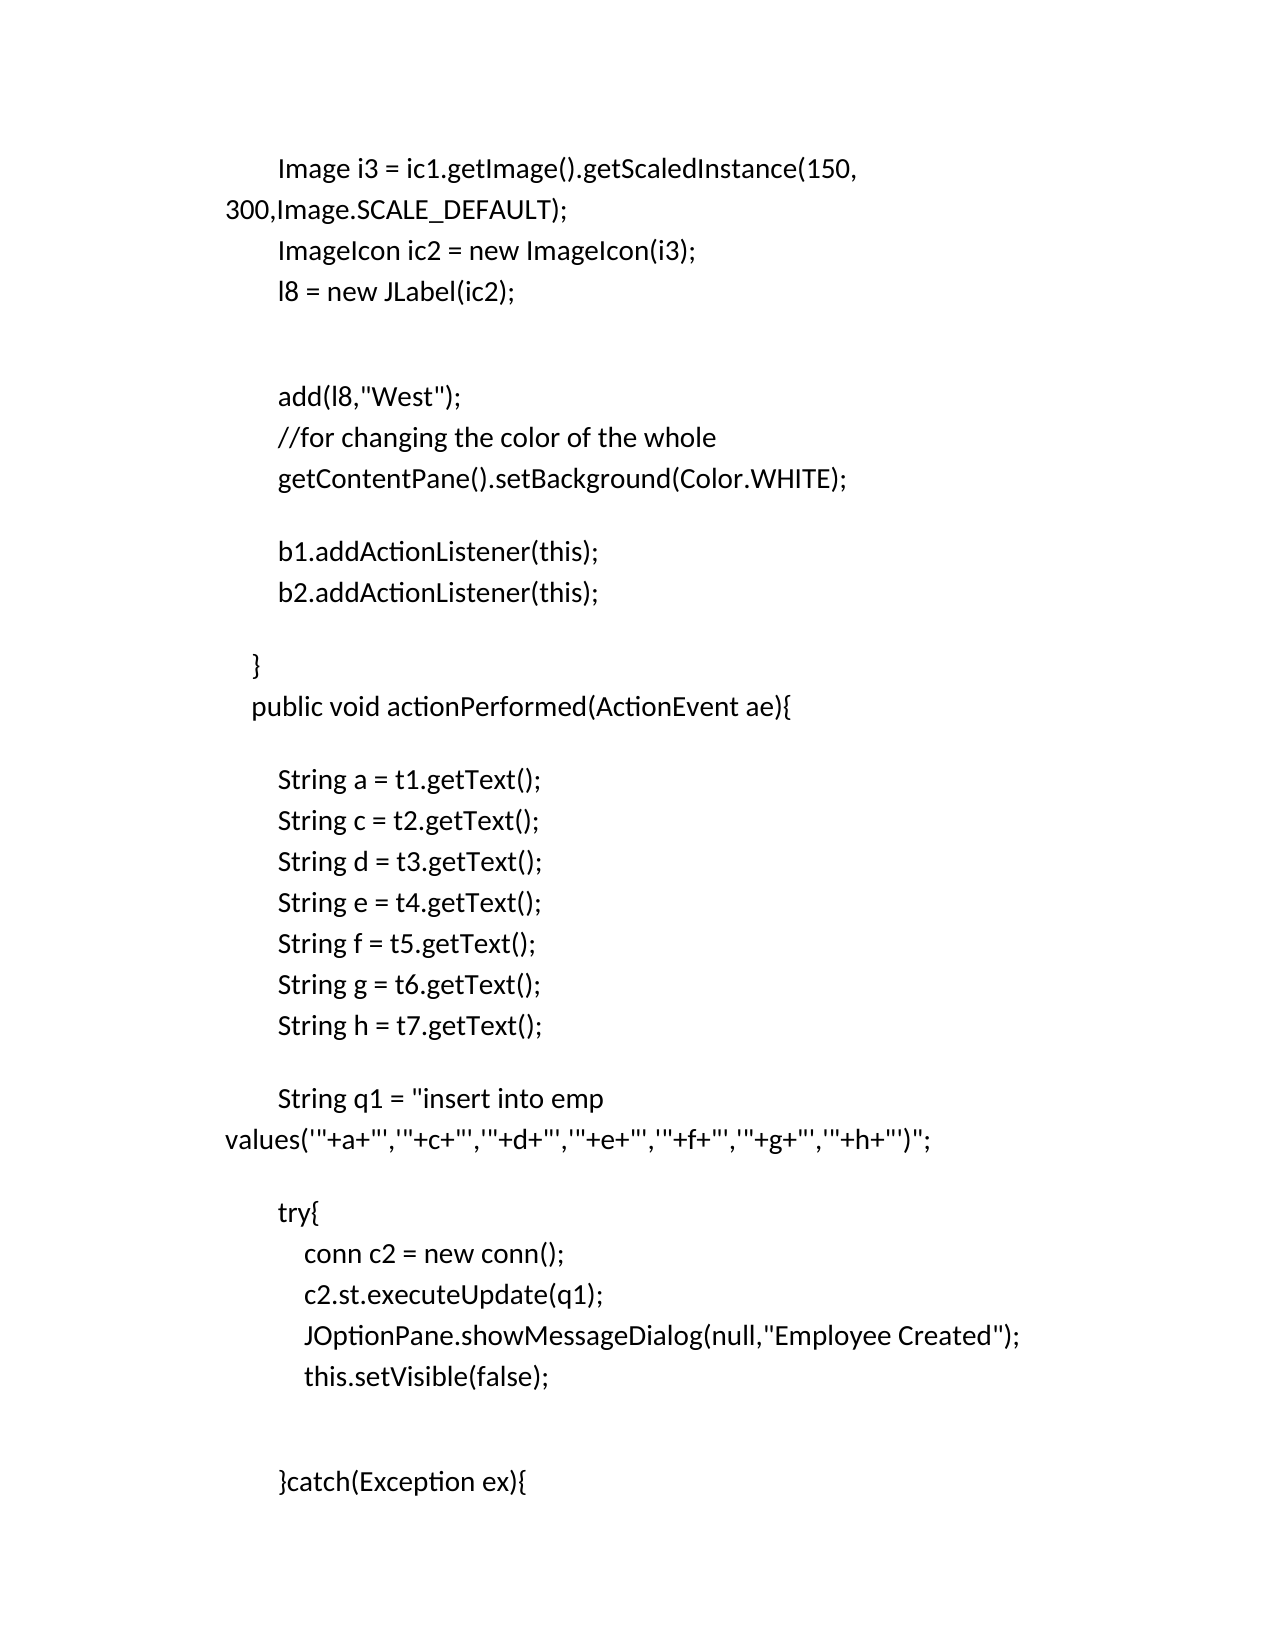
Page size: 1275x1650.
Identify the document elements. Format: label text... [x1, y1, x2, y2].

text public void actionPerformed(ActionEvent ae){ [225, 688, 1125, 724]
text String c = t2.getText(); [225, 802, 1125, 838]
text b2.addActionListener(this); [225, 574, 1125, 610]
text l8 = new JLabel(ic2); [225, 273, 1125, 308]
text c2.st.executeUpdate(q1); [225, 1276, 1125, 1312]
text String h = t7.getText(); [225, 1007, 1125, 1042]
text //for changing the color of the whole [225, 419, 1125, 455]
text add(l8,"West"); [225, 378, 1125, 414]
text String a = t1.getText(); [225, 761, 1125, 797]
text String e = t4.getText(); [225, 884, 1125, 920]
text String f = t5.getText(); [225, 925, 1125, 961]
text }catch(Exception ex){ [225, 1463, 1125, 1499]
text getContentPane().setBackground(Color.WHITE); [225, 460, 1125, 496]
text Image i3 = ic1.getImage().getScaledInstance(150, 300,Image.SCALE_DEFAULT); [225, 150, 1125, 227]
text String g = t6.getText(); [225, 966, 1125, 1002]
text String q1 = "insert into emp values('"+a+"','"+c+"','"+d+"','"+e+"','"+f+"','"+g+"','"+h+"')"; [225, 1080, 1125, 1157]
text b1.addActionListener(this); [225, 533, 1125, 569]
text ImageIcon ic2 = new ImageIcon(i3); [225, 232, 1125, 267]
text String d = t3.getText(); [225, 843, 1125, 879]
text conn c2 = new conn(); [225, 1235, 1125, 1271]
text this.setVisible(false); [225, 1358, 1125, 1393]
text } [225, 647, 1125, 683]
text try{ [225, 1194, 1125, 1230]
text JOptionPane.showMessageDialog(null,"Employee Created"); [225, 1317, 1125, 1352]
